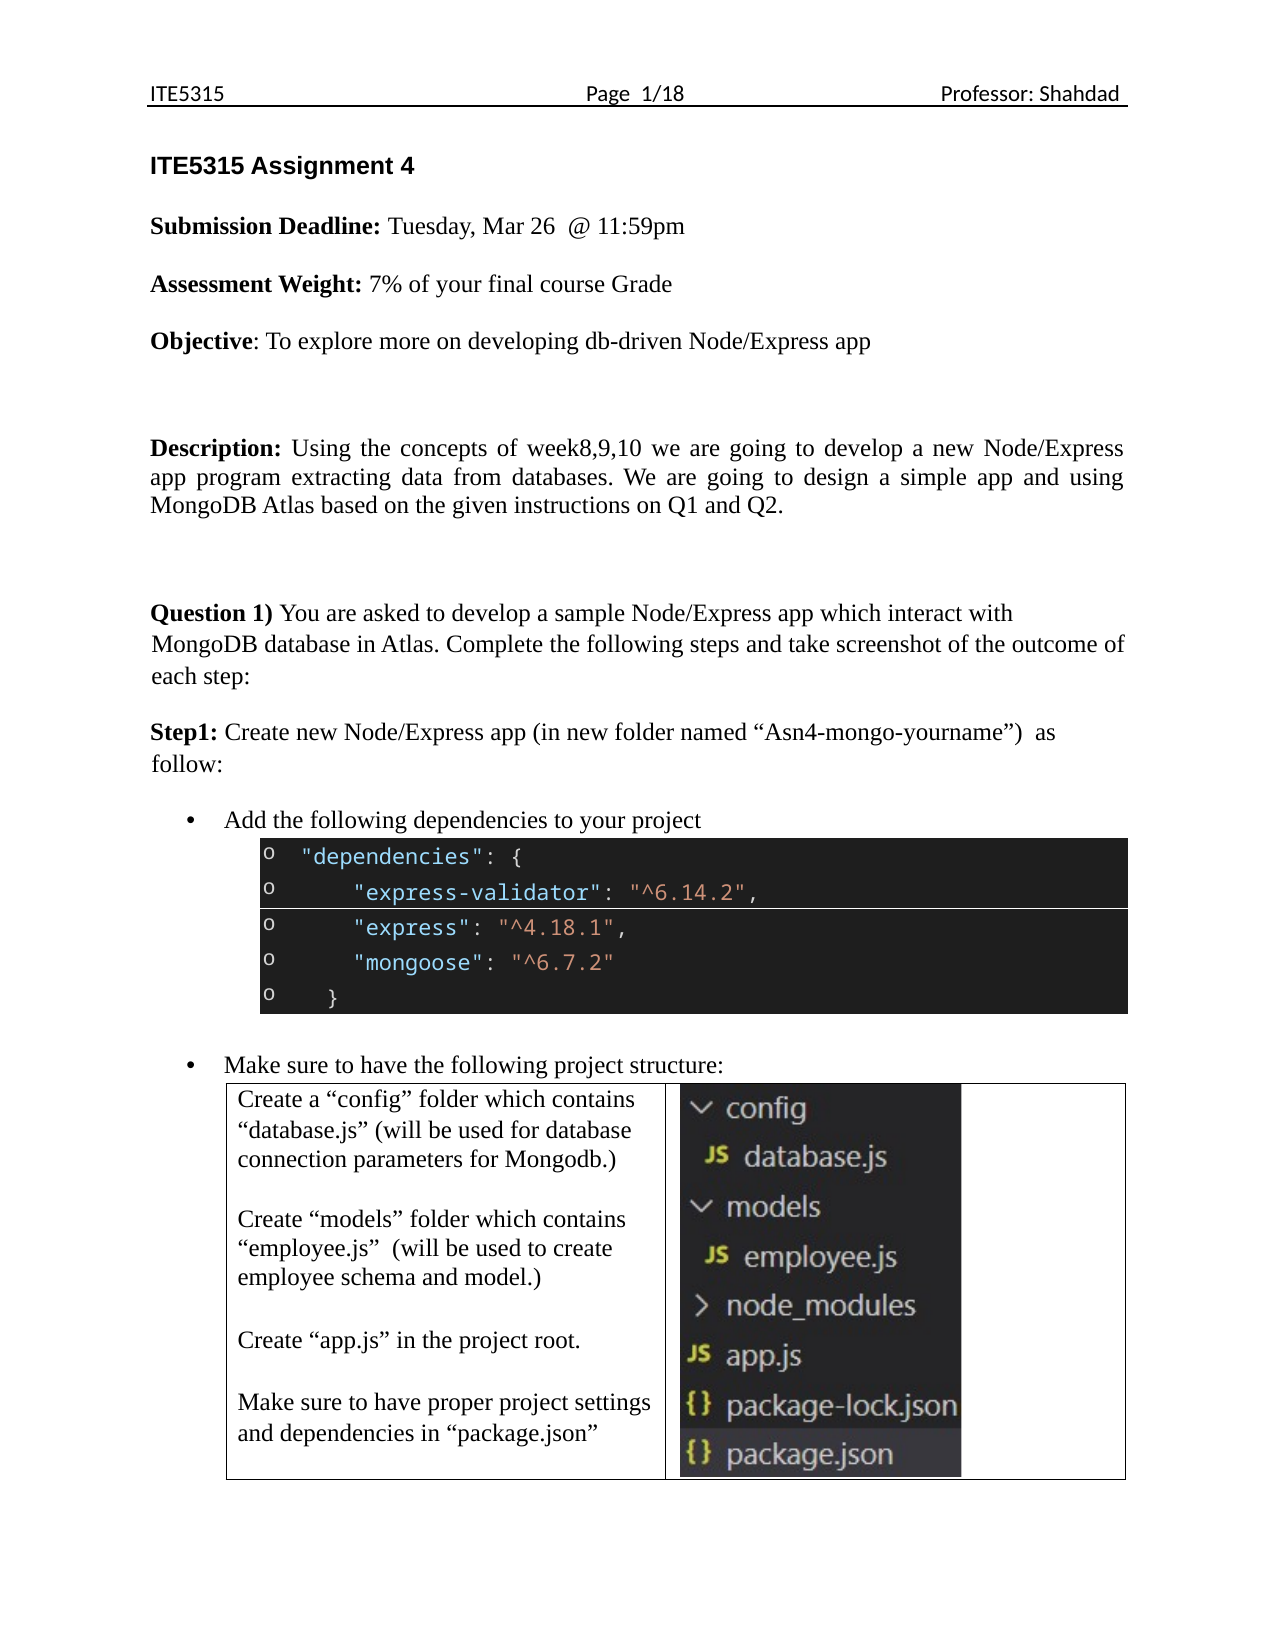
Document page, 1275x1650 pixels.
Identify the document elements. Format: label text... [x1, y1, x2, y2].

text Submission Deadline: Tuesday, Mar 26 @ 11:59pm [150, 211, 1125, 240]
text Objective: To explore more on developing db-driven Node/Express app [150, 326, 1125, 355]
table_cell o [260, 909, 300, 944]
text ITE5315 Assignment 4 [150, 151, 1125, 180]
list Make sure to have the following project structure: [186, 1050, 1125, 1078]
table_cell "express-validator": "^6.14.2", [300, 873, 1128, 908]
list Add the following dependencies to your project [186, 804, 1125, 833]
table_header "dependencies": { [300, 838, 1128, 873]
table_header o [260, 838, 300, 873]
table_cell o [260, 979, 300, 1014]
table_header [666, 1084, 1125, 1479]
table_cell "express": "^4.18.1", [300, 909, 1128, 944]
table_cell } [300, 979, 1128, 1014]
table_header Create a “config” folder which contains “database.js” (will be used for database connection parameters for Mongodb.) Create “models” folder which contains “employee.js” (will be used to create employee schema and model.) Create “app.js” in the project root. Make sure to have proper project settings and dependencies in “package.json” [227, 1084, 665, 1479]
text Description: Using the concepts of week8,9,10 we are going to develop a new Node/Express app program extracting data from databases. We are going to design a simple app and using MongoDB Atlas based on the given instructions on Q1 and Q2. [150, 433, 1125, 519]
text Step1: Create new Node/Express app (in new folder named “Asn4-mongo-yourname”) as follow: [150, 717, 1125, 778]
table_cell "mongoose": "^6.7.2" [300, 944, 1128, 979]
table_cell o [260, 873, 300, 908]
table_cell o [260, 944, 300, 979]
text Question 1) You are asked to develop a sample Node/Express app which interact with MongoDB database in Atlas. Complete the following steps and take screenshot of the outcome of each step: [150, 598, 1125, 690]
picture [680, 1084, 962, 1477]
text Assessment Weight: 7% of your final course Grade [150, 269, 1125, 297]
